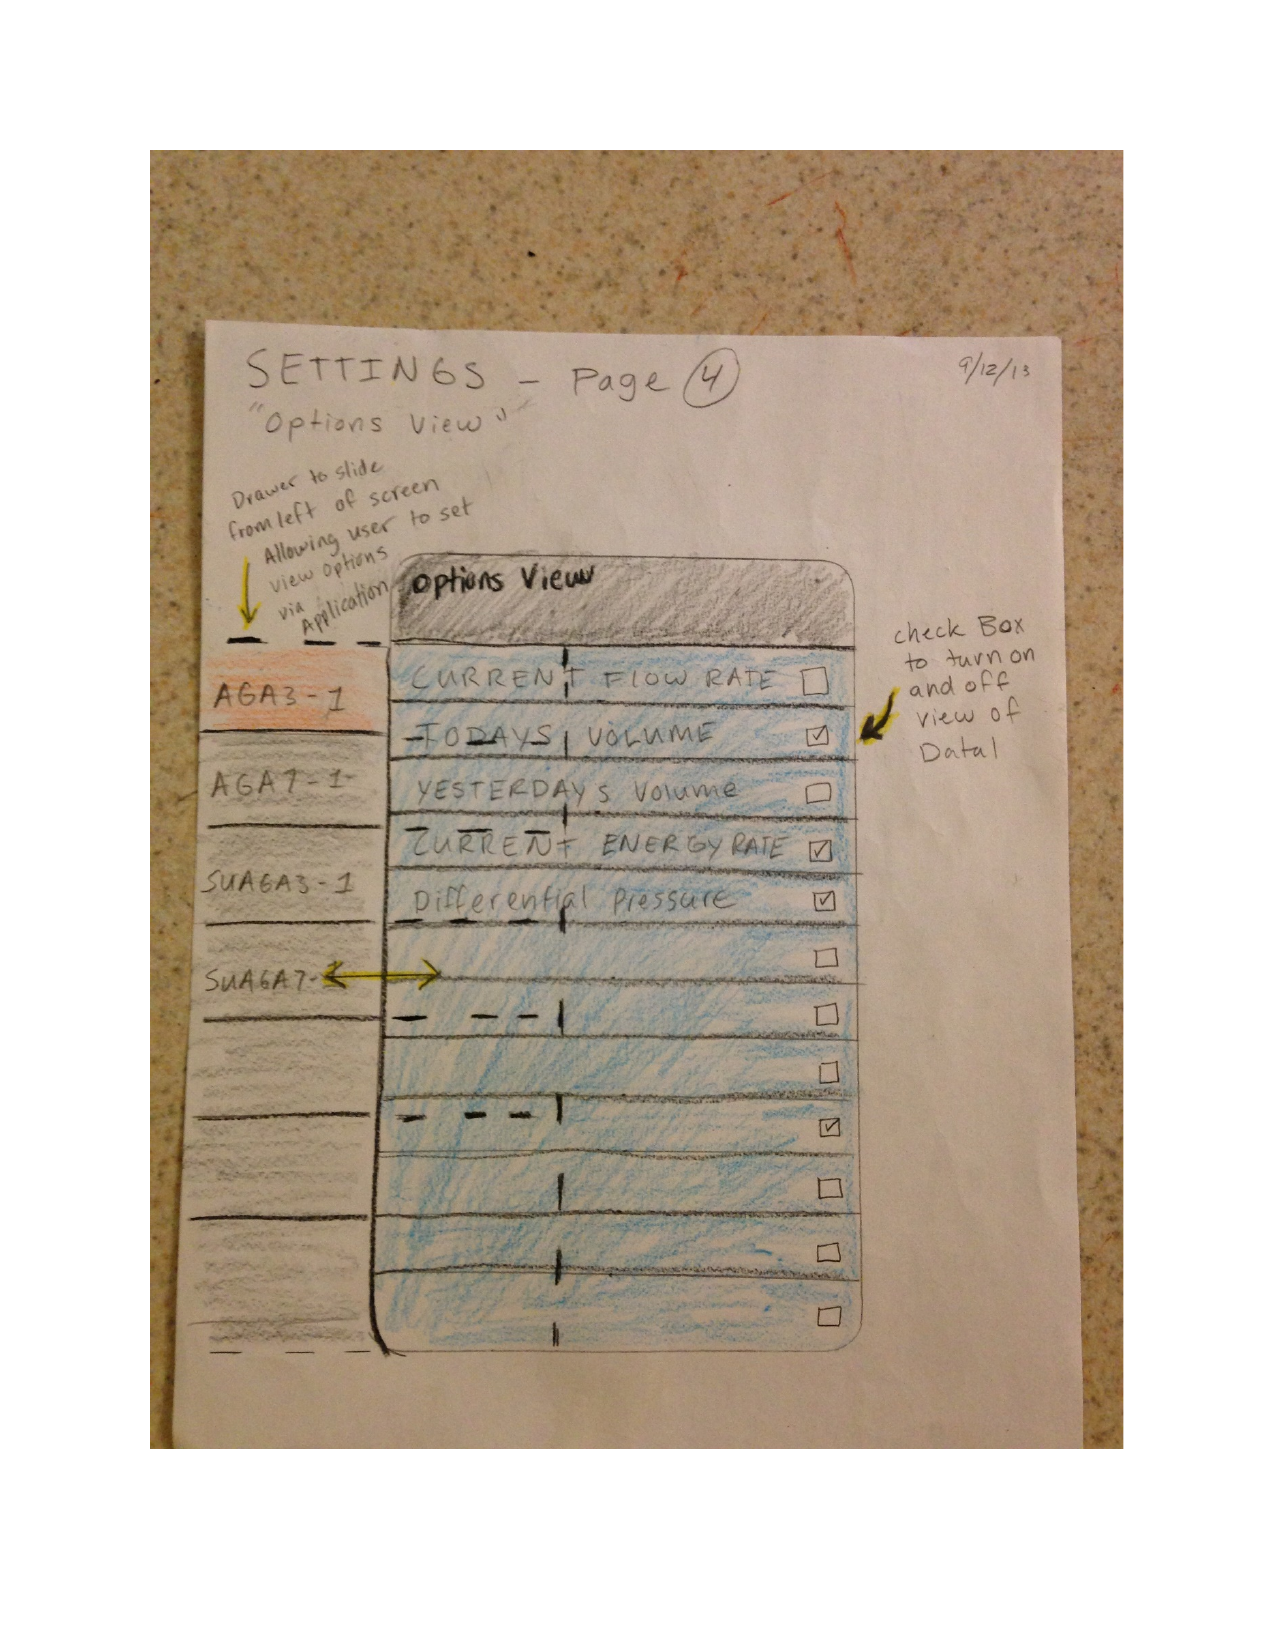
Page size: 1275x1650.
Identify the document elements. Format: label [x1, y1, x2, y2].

picture [150, 150, 1124, 1449]
